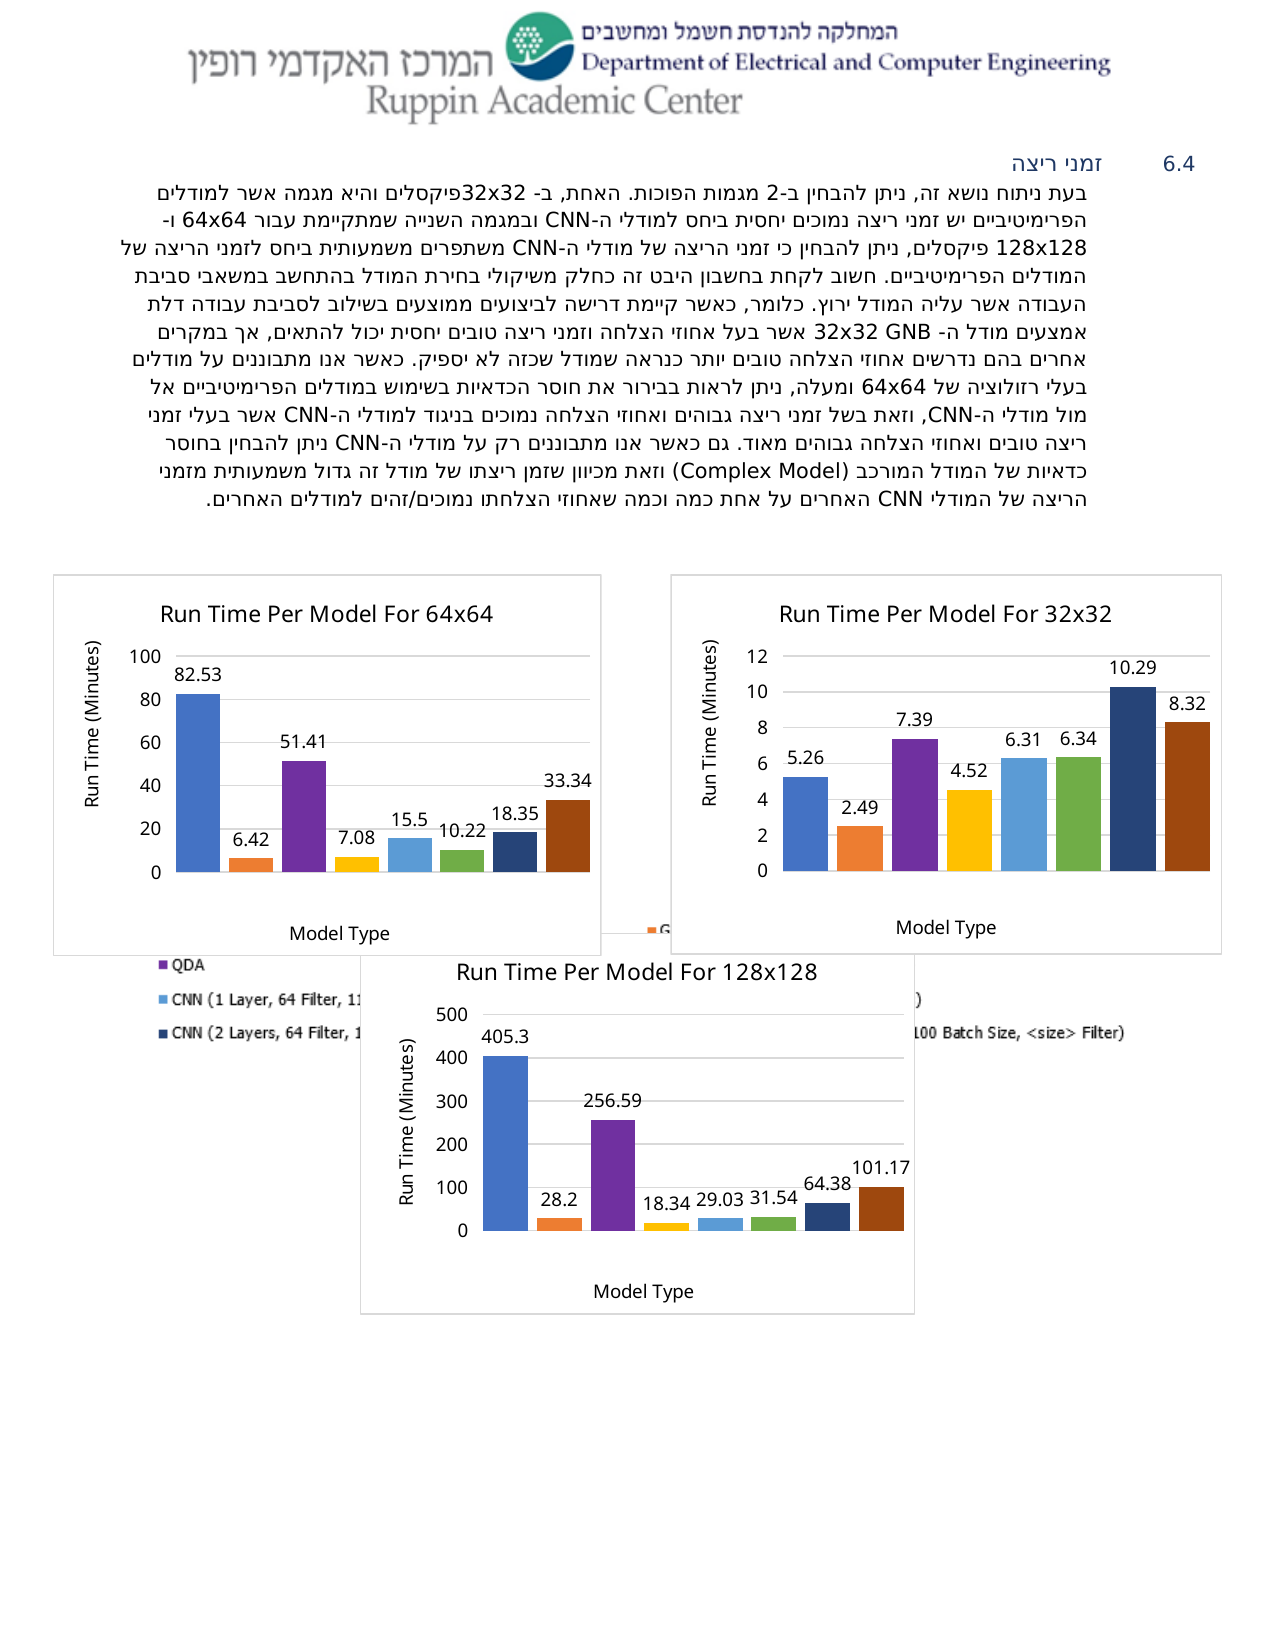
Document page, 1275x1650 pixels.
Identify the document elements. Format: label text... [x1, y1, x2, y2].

picture [149, 956, 360, 1053]
picture [602, 913, 670, 933]
list זמני ריצה [112, 150, 1162, 177]
picture [150, 9, 1125, 128]
picture [915, 955, 1135, 1053]
list בעת ניתוח נושא זה, ניתן להבחין ב-2 מגמות הפוכות. האחת, ב- 32x32פיקסלים והיא מגמה אשר למודלים הפרימיטיביים יש זמני ריצה נמוכים יחסית ביחס למודלי ה-CNN ובמגמה השנייה שמתקיימת עבור 64x64 ו-128x128 פיקסלים, ניתן להבחין כי זמני הריצה של מודלי ה-CNN משתפרים משמעותית ביחס לזמני הריצה של המודלים הפרימיטיביים. חשוב לקחת בחשבון היבט זה כחלק משיקולי בחירת המודל בהתחשב במשאבי סביבת העבודה אשר עליה המודל ירוץ. כלומר, כאשר קיימת דרישה לביצועים ממוצעים בשילוב לסביבת עבודה דלת אמצעים מודל ה- 32x32 GNB אשר בעל אחוזי הצלחה וזמני ריצה טובים יחסית יכול להתאים, אך במקרים אחרים בהם נדרשים אחוזי הצלחה טובים יותר כנראה שמודל שכזה לא יספיק. כאשר אנו מתבוננים על מודלים בעלי רזולוציה של 64x64 ומעלה, ניתן לראות בבירור את חוסר הכדאיות בשימוש במודלים הפרימיטיביים אל מול מודלי ה-CNN, וזאת בשל זמני ריצה גבוהים ואחוזי הצלחה נמוכים בניגוד למודלי ה-CNN אשר בעלי זמני ריצה טובים ואחוזי הצלחה גבוהים מאוד. גם כאשר אנו מתבוננים רק על מודלי ה-CNN ניתן להבחין בחוסר כדאיות של המודל המורכב (Complex Model) וזאת מכיוון שזמן ריצתו של מודל זה גדול משמעותית מזמני הריצה של המודלי CNN האחרים על אחת כמה וכמה שאחוזי הצלחתו נמוכים/זהים למודלים האחרים. [112, 181, 1087, 511]
